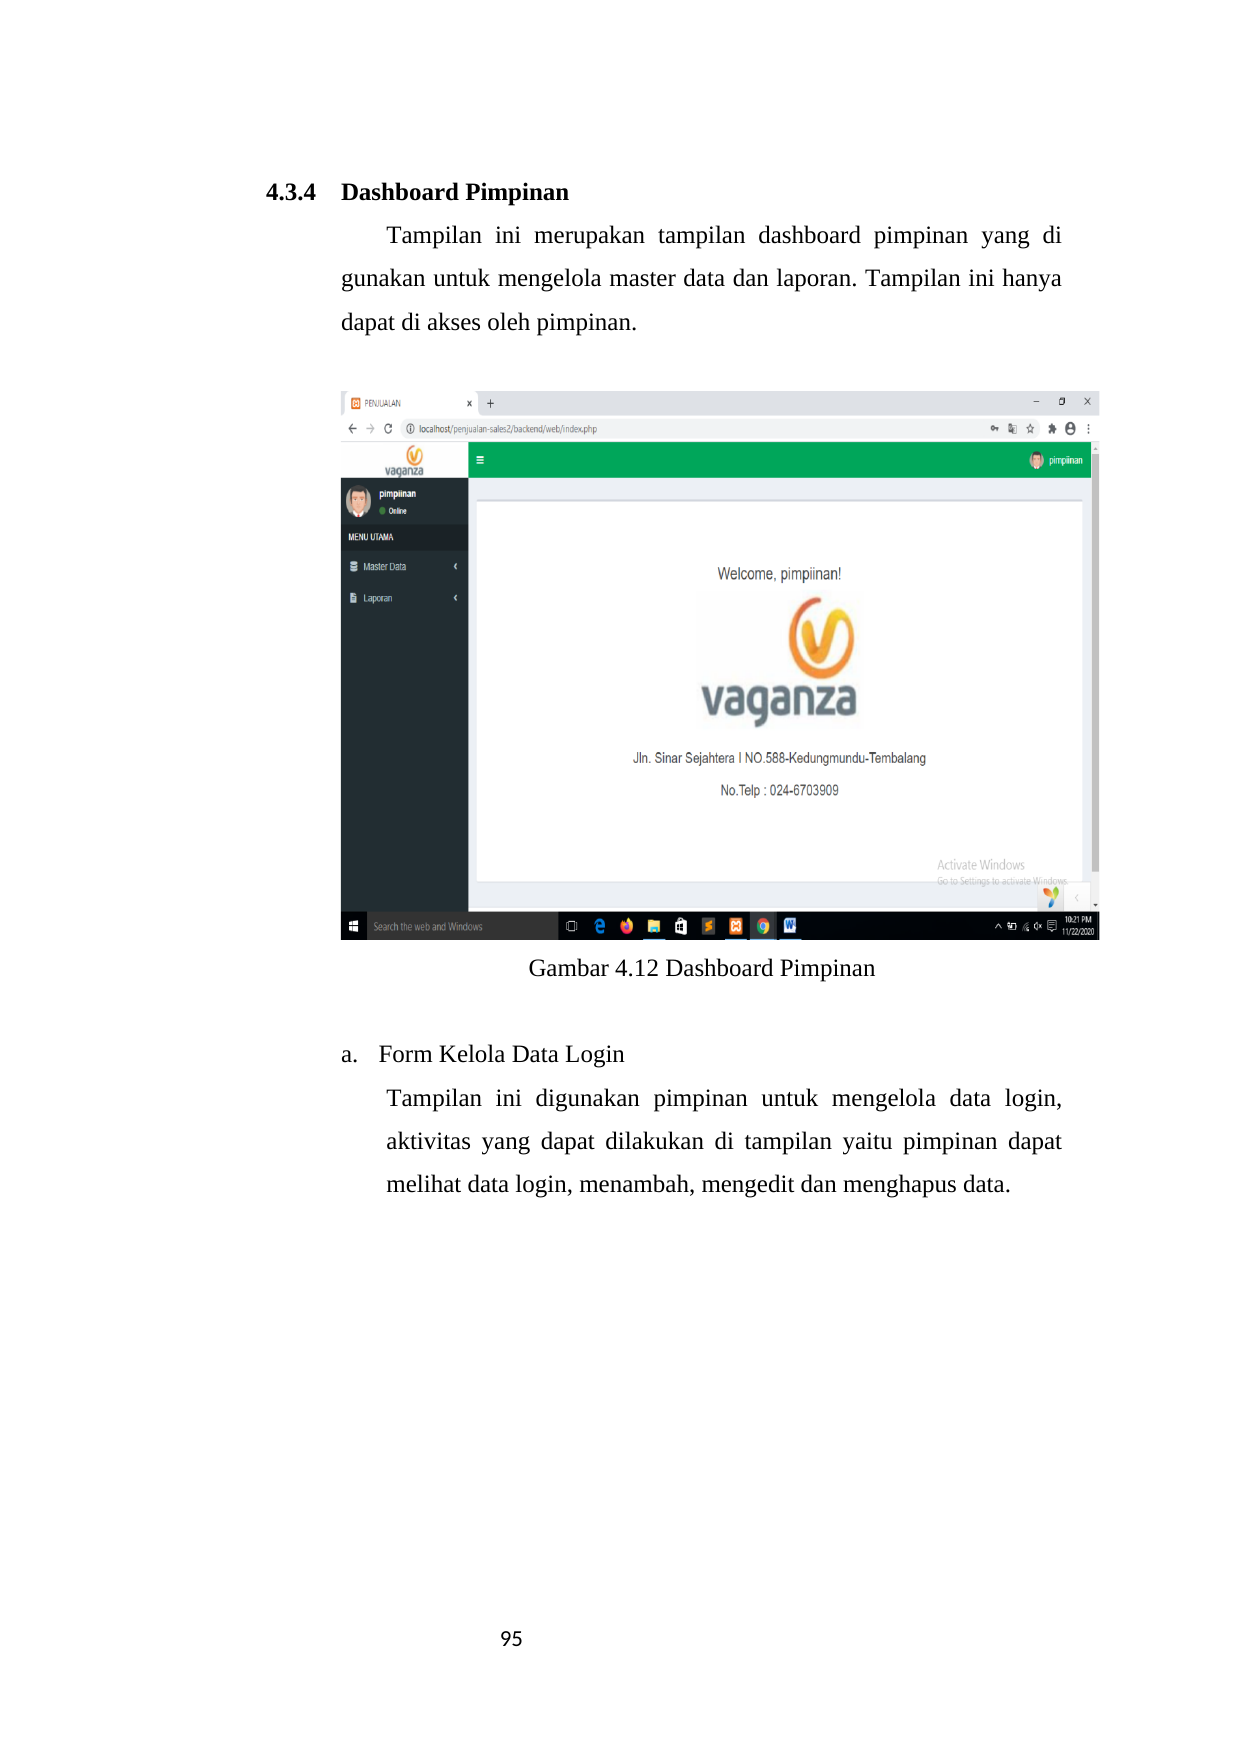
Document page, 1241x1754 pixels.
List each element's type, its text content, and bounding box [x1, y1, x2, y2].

list Tampilan ini digunakan pimpinan untuk mengelola data login, aktivitas yang dapat dilakukan di tampilan yaitu pimpinan dapat melihat data login, menambah, mengedit dan menghapus data. [386, 1083, 1063, 1198]
list Dashboard Pimpinan [266, 177, 1063, 206]
picture [340, 391, 1100, 940]
list Form Kelola Data Login [341, 1039, 1063, 1068]
list Gambar 4.12 Dashboard Pimpinan [341, 953, 1063, 982]
list Tampilan ini merupakan tampilan dashboard pimpinan yang di gunakan untuk mengelola master data dan laporan. Tampilan ini hanya dapat di akses oleh pimpinan. [341, 220, 1063, 335]
